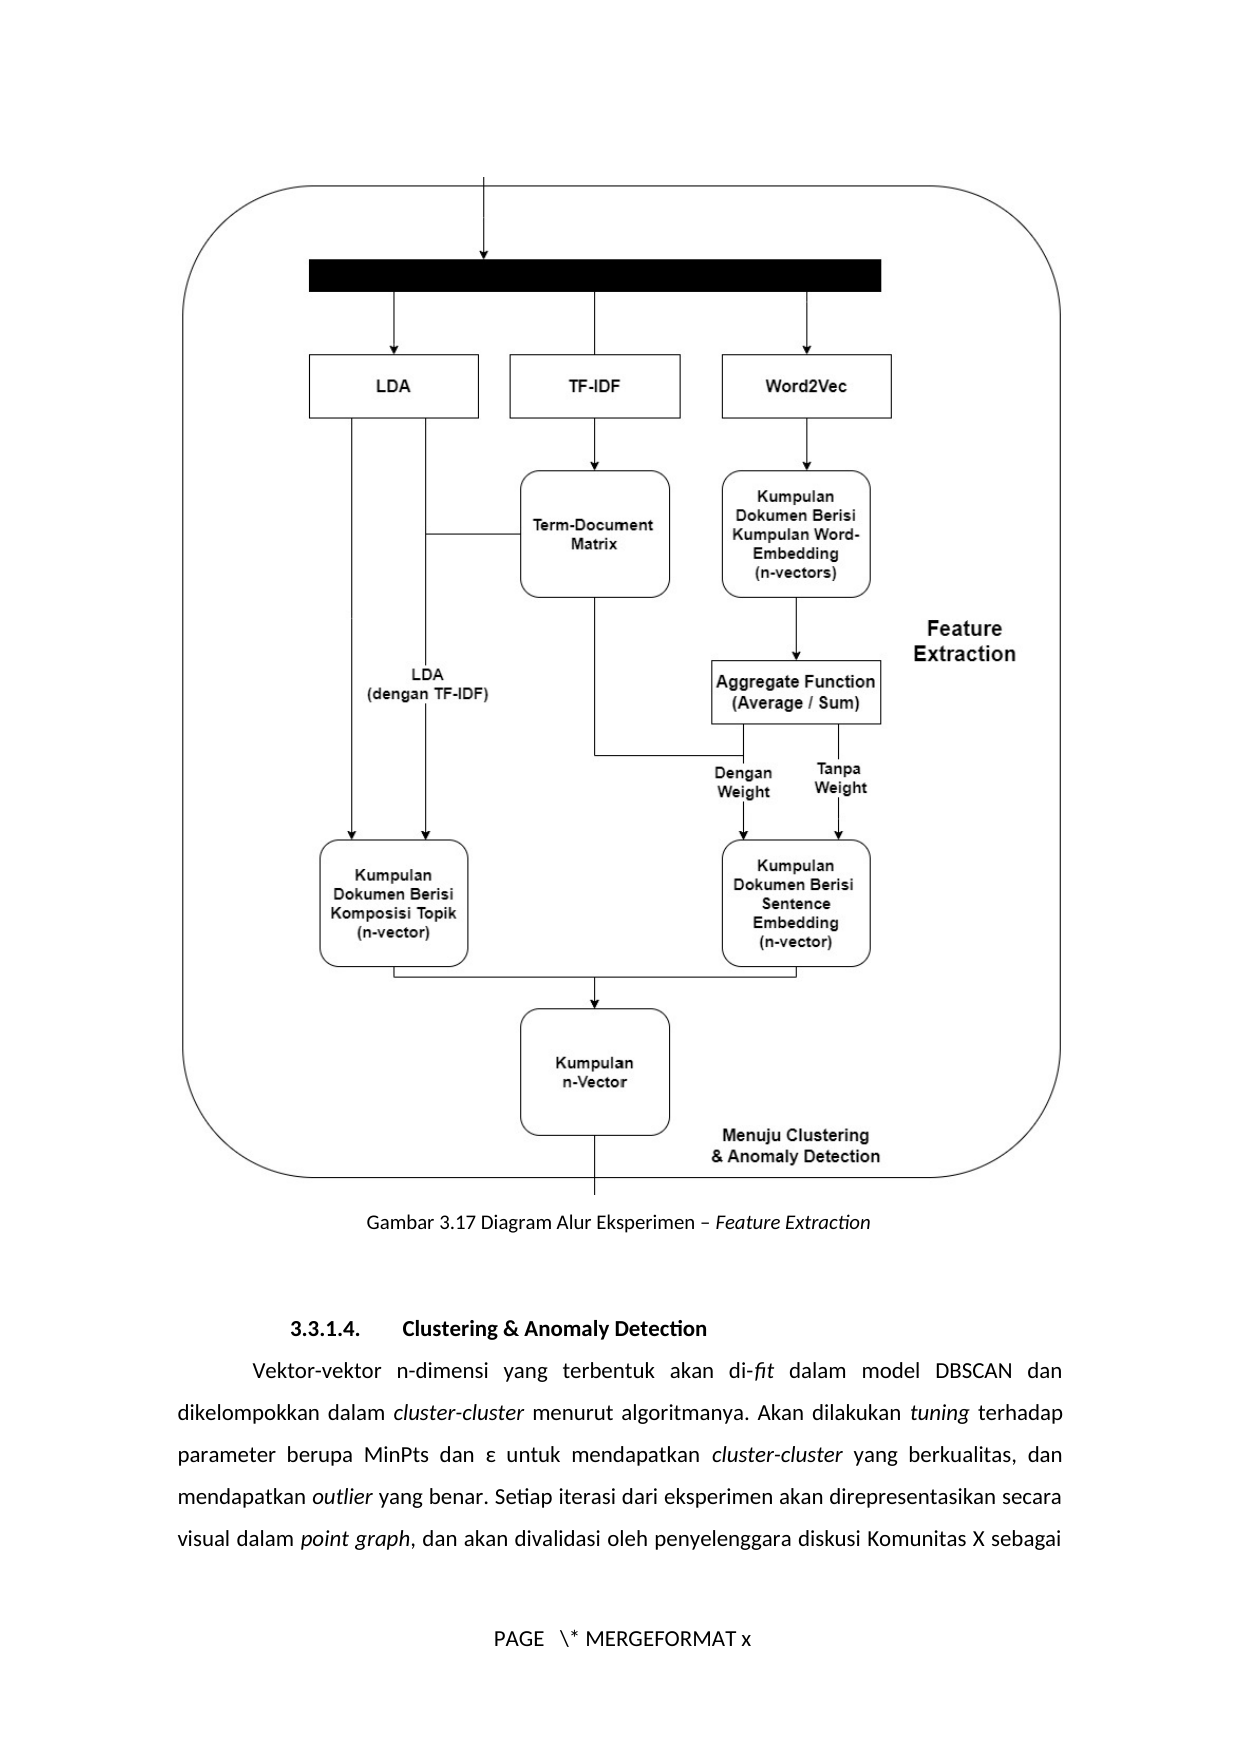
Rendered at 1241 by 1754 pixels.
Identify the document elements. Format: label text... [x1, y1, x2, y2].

subtitle Clustering & Anomaly Detection [290, 1314, 1063, 1342]
picture [177, 177, 1063, 1195]
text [177, 1356, 1063, 1552]
